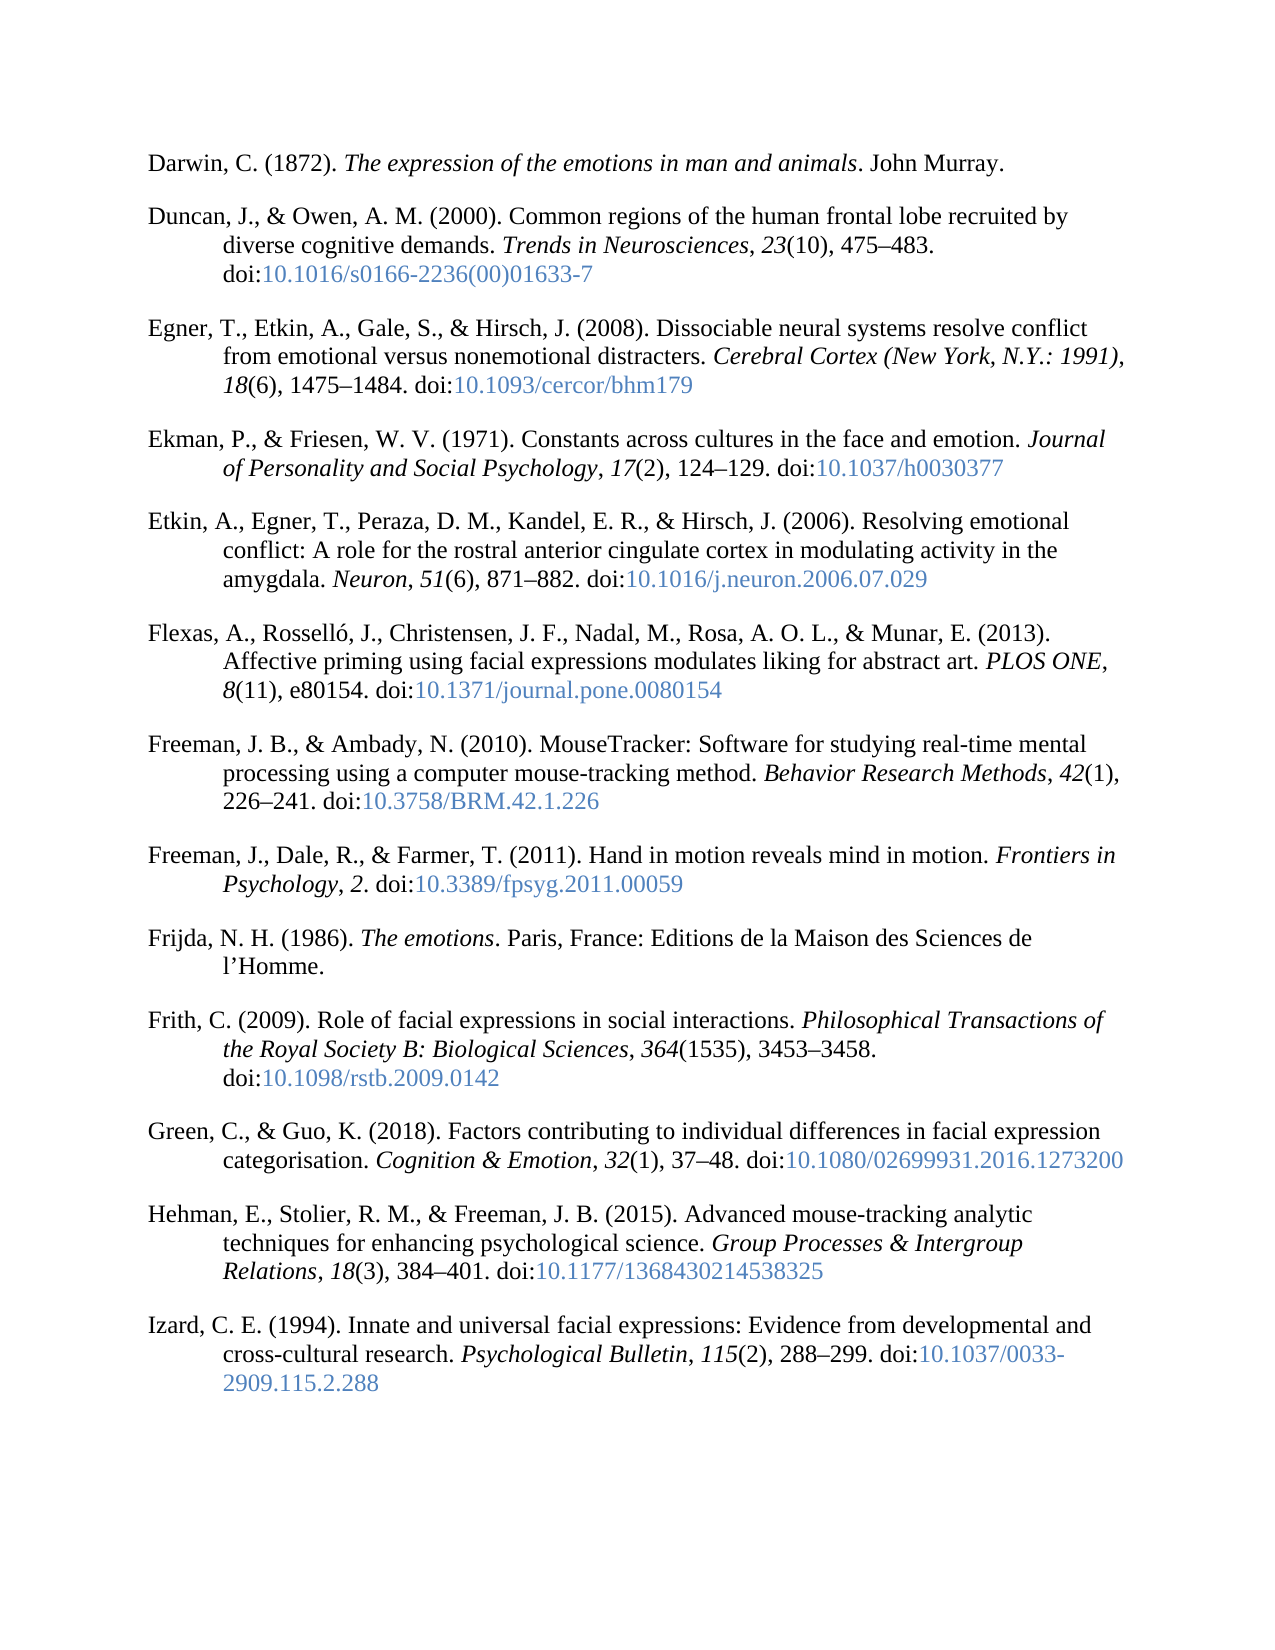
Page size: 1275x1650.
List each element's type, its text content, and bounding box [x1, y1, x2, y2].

text Hehman, E., Stolier, R. M., & Freeman, J. B. (2015). Advanced mouse-tracking analytic techniques for enhancing psychological science. Group Processes & Intergroup Relations, 18(3), 384–401. doi:10.1177/1368430214538325 [148, 1199, 1127, 1285]
text Izard, C. E. (1994). Innate and universal facial expressions: Evidence from developmental and cross-cultural research. Psychological Bulletin, 115(2), 288–299. doi:10.1037/0033-2909.115.2.288 [148, 1310, 1127, 1396]
text Ekman, P., & Friesen, W. V. (1971). Constants across cultures in the face and emotion. Journal of Personality and Social Psychology, 17(2), 124–129. doi:10.1037/h0030377 [148, 424, 1127, 481]
text Freeman, J. B., & Ambady, N. (2010). MouseTracker: Software for studying real-time mental processing using a computer mouse-tracking method. Behavior Research Methods, 42(1), 226–241. doi:10.3758/BRM.42.1.226 [148, 729, 1127, 815]
text Duncan, J., & Owen, A. M. (2000). Common regions of the human frontal lobe recruited by diverse cognitive demands. Trends in Neurosciences, 23(10), 475–483. doi:10.1016/s0166-2236(00)01633-7 [148, 201, 1127, 288]
text Darwin, C. (1872). The expression of the emotions in man and animals. John Murray. [148, 148, 1127, 176]
text Freeman, J., Dale, R., & Farmer, T. (2011). Hand in motion reveals mind in motion. Frontiers in Psychology, 2. doi:10.3389/fpsyg.2011.00059 [148, 840, 1127, 898]
text Frith, C. (2009). Role of facial expressions in social interactions. Philosophical Transactions of the Royal Society B: Biological Sciences, 364(1535), 3453–3458. doi:10.1098/rstb.2009.0142 [148, 1005, 1127, 1091]
text Etkin, A., Egner, T., Peraza, D. M., Kandel, E. R., & Hirsch, J. (2006). Resolving emotional conflict: A role for the rostral anterior cingulate cortex in modulating activity in the amygdala. Neuron, 51(6), 871–882. doi:10.1016/j.neuron.2006.07.029 [148, 506, 1127, 593]
text Flexas, A., Rosselló, J., Christensen, J. F., Nadal, M., Rosa, A. O. L., & Munar, E. (2013). Affective priming using facial expressions modulates liking for abstract art. PLOS ONE, 8(11), e80154. doi:10.1371/journal.pone.0080154 [148, 618, 1127, 704]
text Green, C., & Guo, K. (2018). Factors contributing to individual differences in facial expression categorisation. Cognition & Emotion, 32(1), 37–48. doi:10.1080/02699931.2016.1273200 [148, 1116, 1127, 1174]
text Frijda, N. H. (1986). The emotions. Paris, France: Editions de la Maison des Sciences de l’Homme. [148, 923, 1127, 980]
text Egner, T., Etkin, A., Gale, S., & Hirsch, J. (2008). Dissociable neural systems resolve conflict from emotional versus nonemotional distracters. Cerebral Cortex (New York, N.Y.: 1991), 18(6), 1475–1484. doi:10.1093/cercor/bhm179 [148, 313, 1127, 399]
